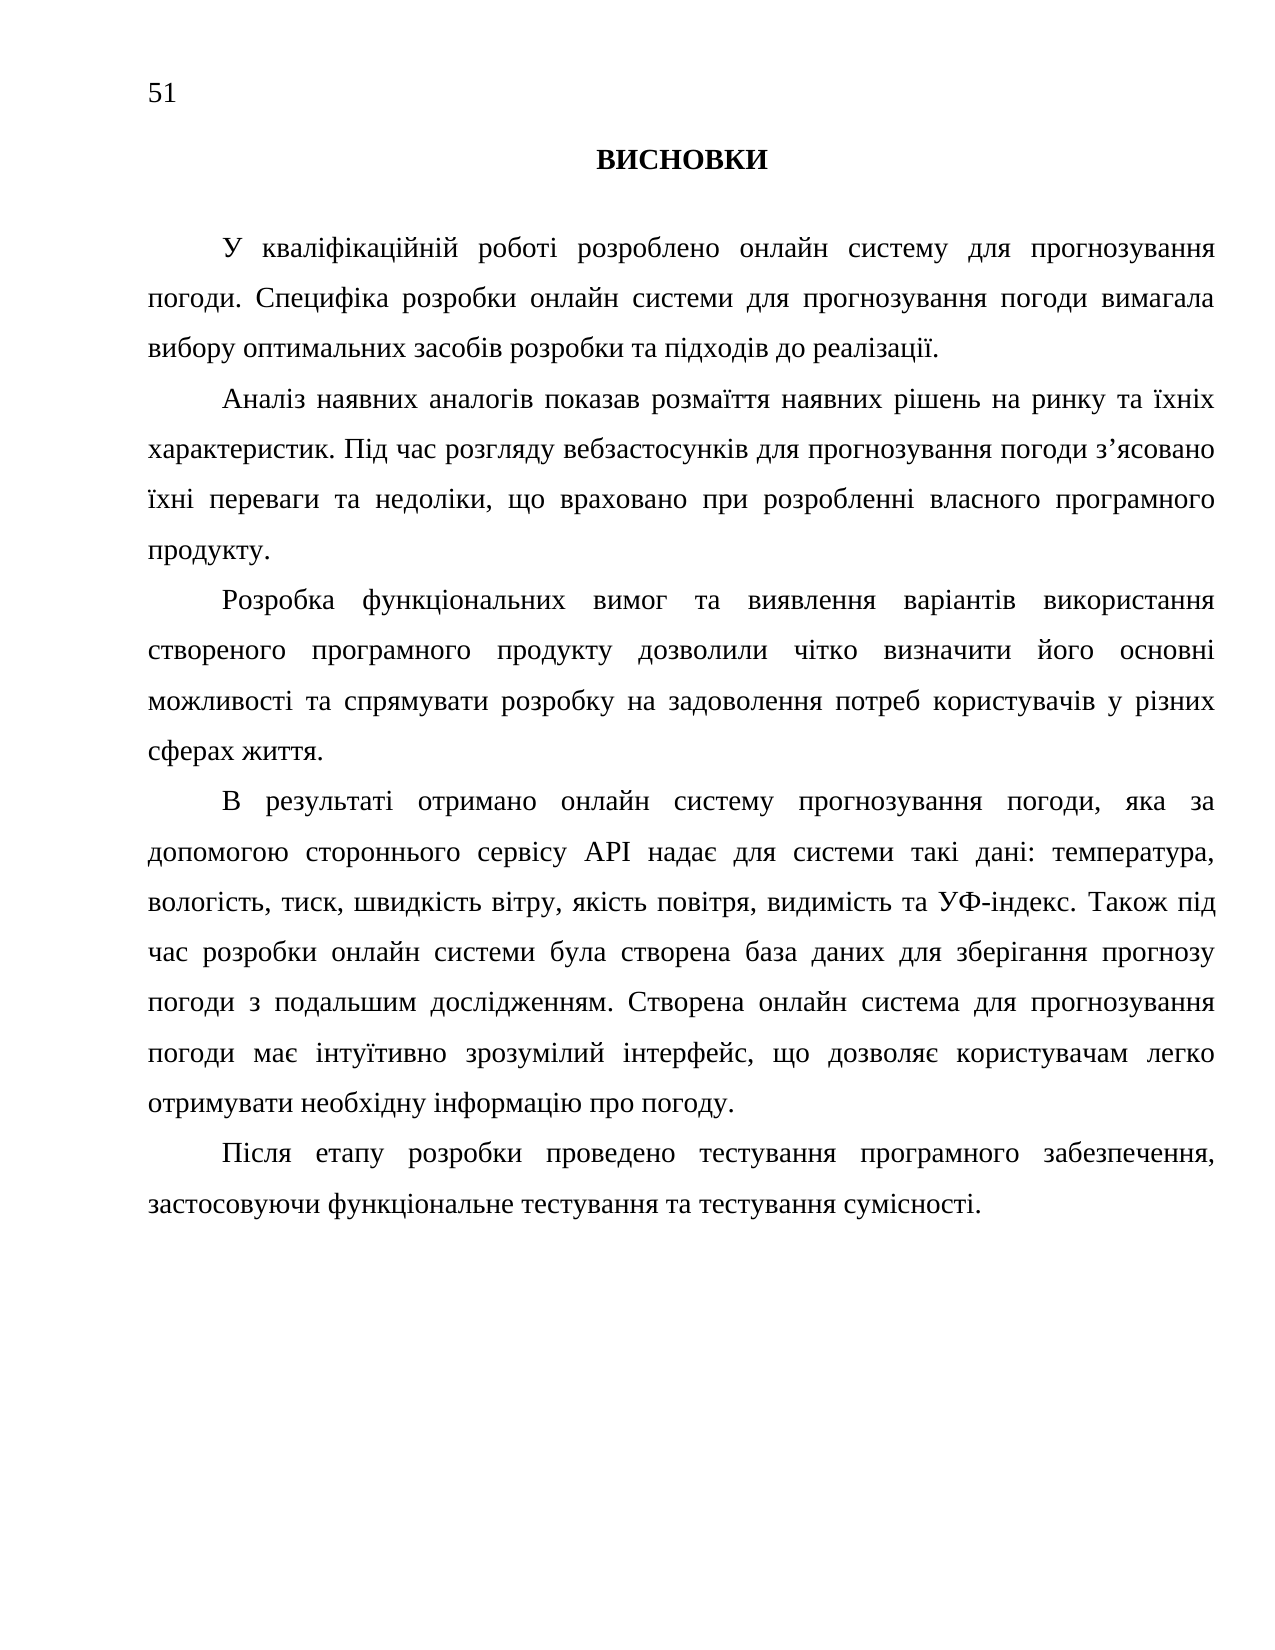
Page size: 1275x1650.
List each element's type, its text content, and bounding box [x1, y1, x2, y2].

text Розробка функціональних вимог та виявлення варіантів використання створеного програмного продукту дозволили чітко визначити його основні можливості та спрямувати розробку на задоволення потреб користувачів у різних сферах життя. [148, 582, 1216, 767]
text Після етапу розробки проведено тестування програмного забезпечення, застосовуючи функціональне тестування та тестування сумісності. [148, 1136, 1216, 1219]
subtitle ВИСНОВКИ [148, 142, 1216, 176]
text У кваліфікаційній роботі розроблено онлайн систему для прогнозування погоди. Специфіка розробки онлайн системи для прогнозування погоди вимагала вибору оптимальних засобів розробки та підходів до реалізації. [148, 230, 1216, 364]
text В результаті отримано онлайн систему прогнозування погоди, яка за допомогою стороннього сервісу API надає для системи такі дані: температура, вологість, тиск, швидкість вітру, якість повітря, видимість та УФ-індекс. Також під час розробки онлайн системи була створена база даних для зберігання прогнозу погоди з подальшим дослідженням. Створена онлайн система для прогнозування погоди має інтуїтивно зрозумілий інтерфейс, що дозволяє користувачам легко отримувати необхідну інформацію про погоду. [148, 783, 1216, 1119]
text Аналіз наявних аналогів показав розмаїття наявних рішень на ринку та їхніх характеристик. Під час розгляду вебзастосунків для прогнозування погоди з’ясовано їхні переваги та недоліки, що враховано при розробленні власного програмного продукту. [148, 381, 1216, 565]
